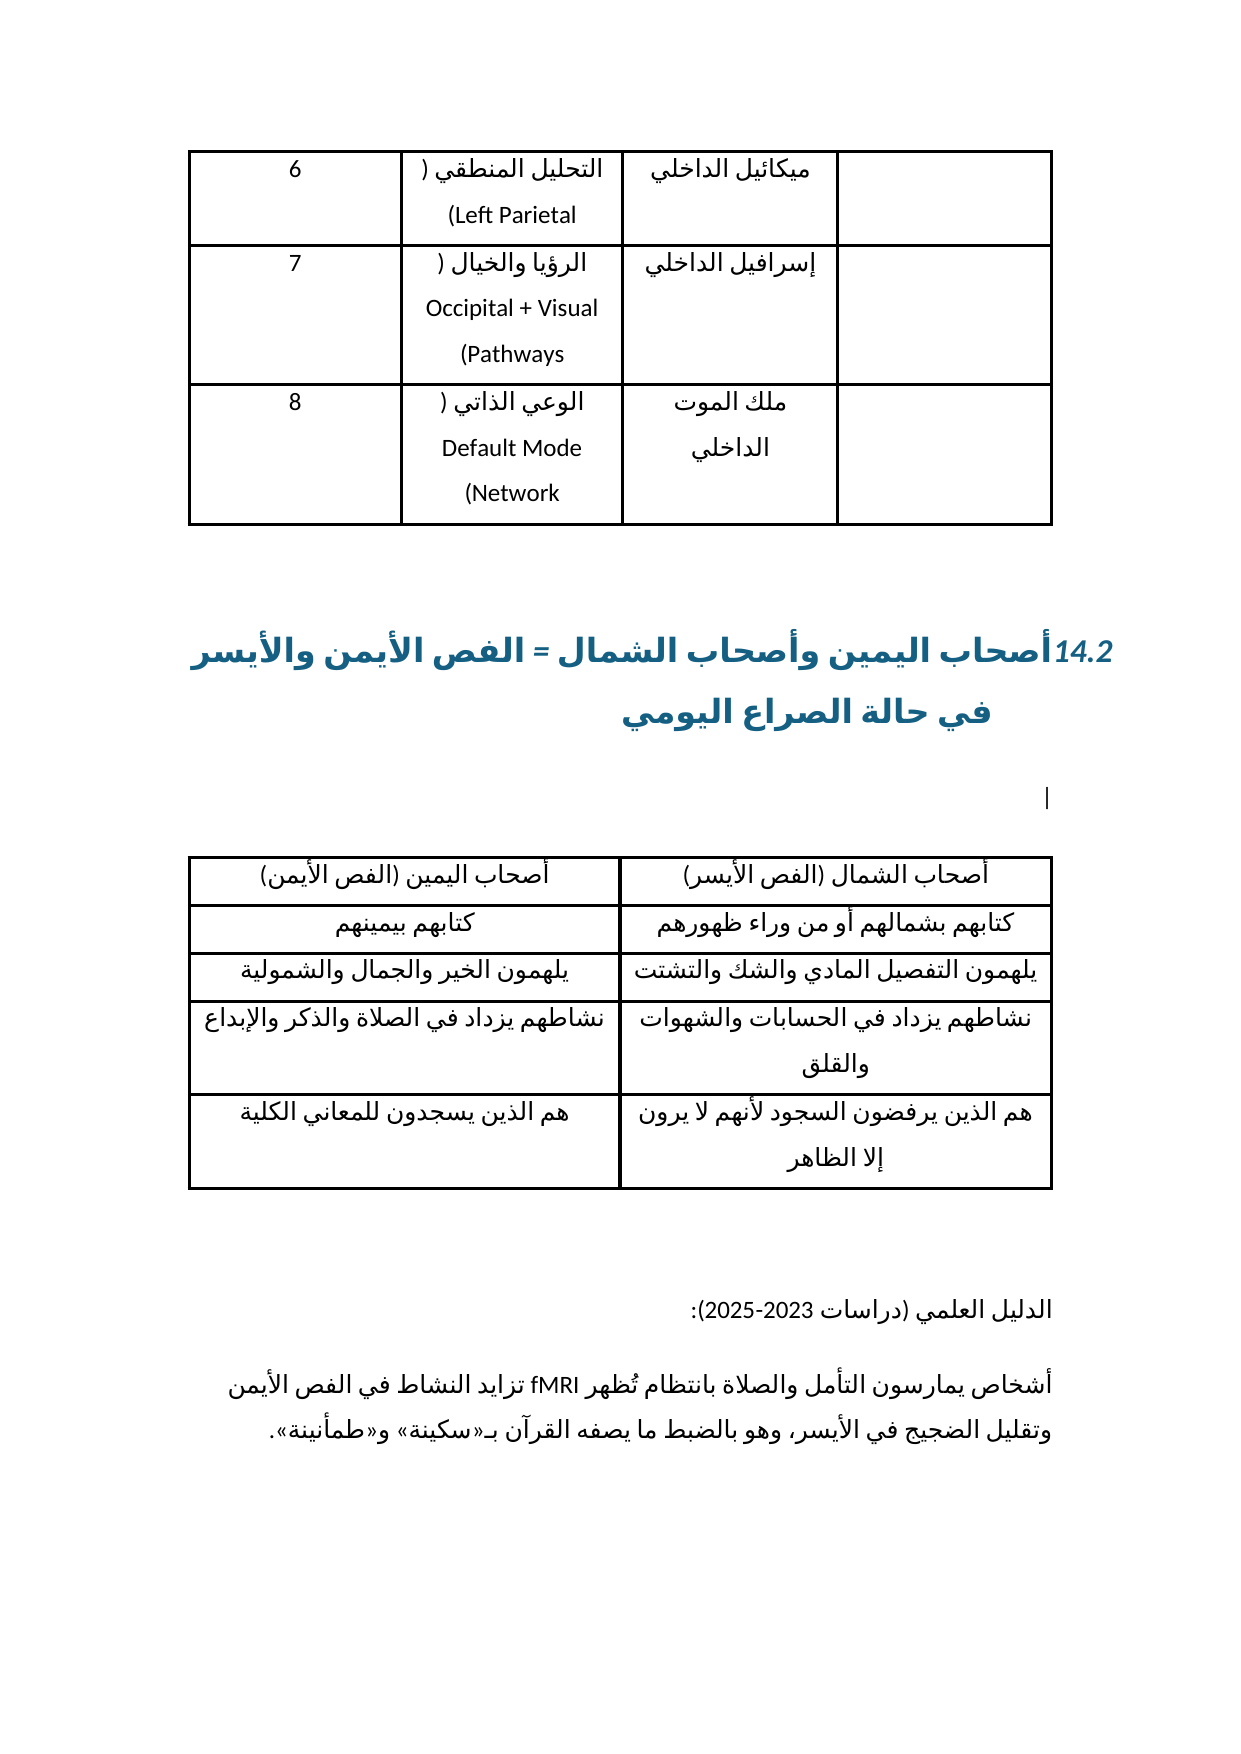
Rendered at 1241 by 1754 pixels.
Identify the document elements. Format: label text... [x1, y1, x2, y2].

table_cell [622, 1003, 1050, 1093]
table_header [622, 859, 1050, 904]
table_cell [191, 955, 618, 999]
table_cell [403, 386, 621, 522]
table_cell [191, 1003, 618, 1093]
text أشخاص يمارسون التأمل والصلاة بانتظام تُظهر fMRI تزايد النشاط في الفص الأيمن وتقليل الضجيج في الأيسر، وهو بالضبط ما يصفه القرآن بـ«سكينة» و«طمأنينة». [187, 1369, 1053, 1445]
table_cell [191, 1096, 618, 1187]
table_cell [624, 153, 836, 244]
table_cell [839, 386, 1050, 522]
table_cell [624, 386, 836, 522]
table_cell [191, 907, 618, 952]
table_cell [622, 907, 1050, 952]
text الدليل العلمي (دراسات 2023-2025): [187, 1294, 1053, 1324]
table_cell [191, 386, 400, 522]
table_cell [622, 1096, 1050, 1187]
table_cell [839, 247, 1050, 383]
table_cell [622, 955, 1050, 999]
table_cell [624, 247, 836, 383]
subtitle أصحاب اليمين وأصحاب الشمال = الفص الأيمن والأيسر في حالة الصراع اليومي [187, 629, 1053, 731]
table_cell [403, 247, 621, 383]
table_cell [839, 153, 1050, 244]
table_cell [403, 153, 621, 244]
text | [187, 781, 1053, 811]
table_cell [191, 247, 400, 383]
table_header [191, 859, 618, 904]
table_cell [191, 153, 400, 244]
